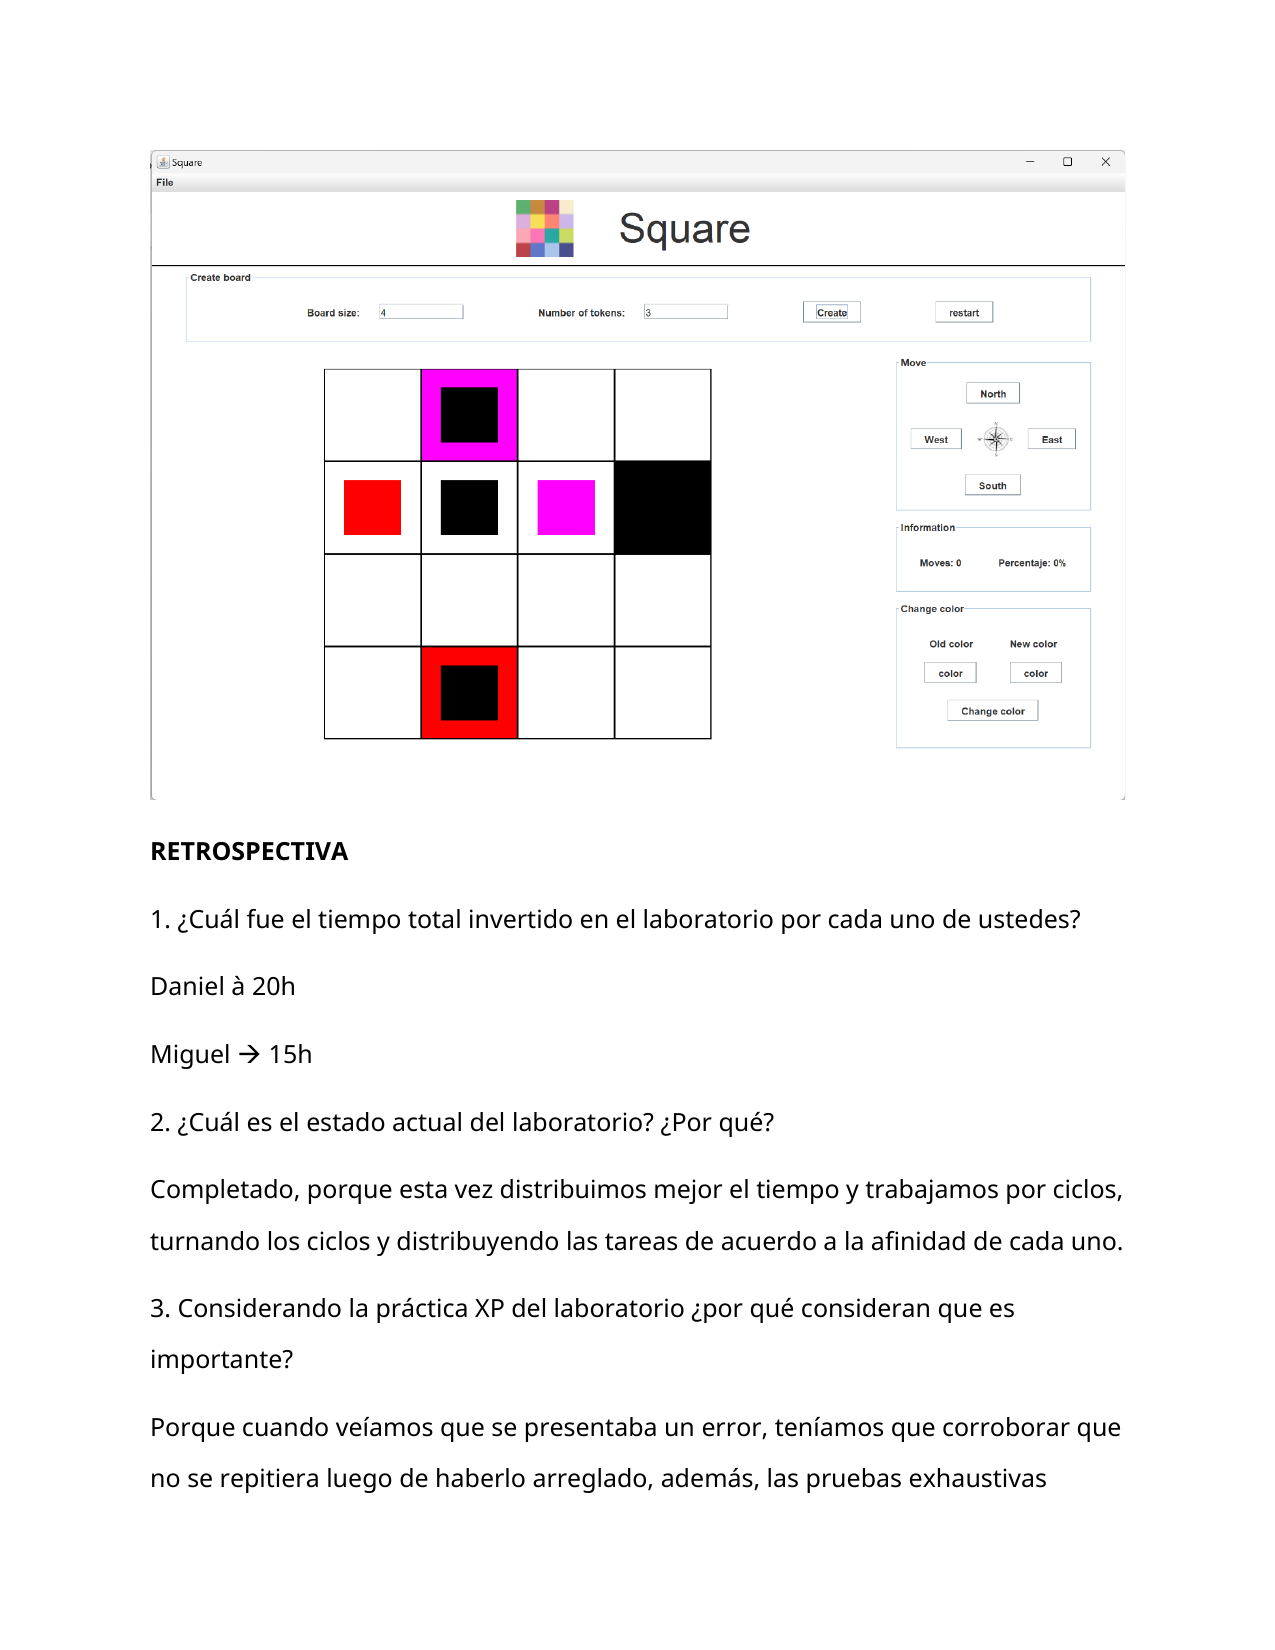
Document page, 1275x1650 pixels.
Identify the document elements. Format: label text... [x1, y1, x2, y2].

text 1. ¿Cuál fue el tiempo total invertido en el laboratorio por cada uno de ustedes? [150, 901, 1125, 935]
picture [150, 150, 1125, 800]
text Daniel à 20h [150, 969, 1125, 1003]
text RETROSPECTIVA [150, 834, 1125, 868]
text Completado, porque esta vez distribuimos mejor el tiempo y trabajamos por ciclos, turnando los ciclos y distribuyendo las tareas de acuerdo a la afinidad de cada uno. [150, 1172, 1125, 1257]
text Miguel 15h [150, 1037, 1125, 1071]
text 3. Considerando la práctica XP del laboratorio ¿por qué consideran que es importante? [150, 1291, 1125, 1376]
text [150, 1410, 1125, 1495]
text 2. ¿Cuál es el estado actual del laboratorio? ¿Por qué? [150, 1104, 1125, 1138]
